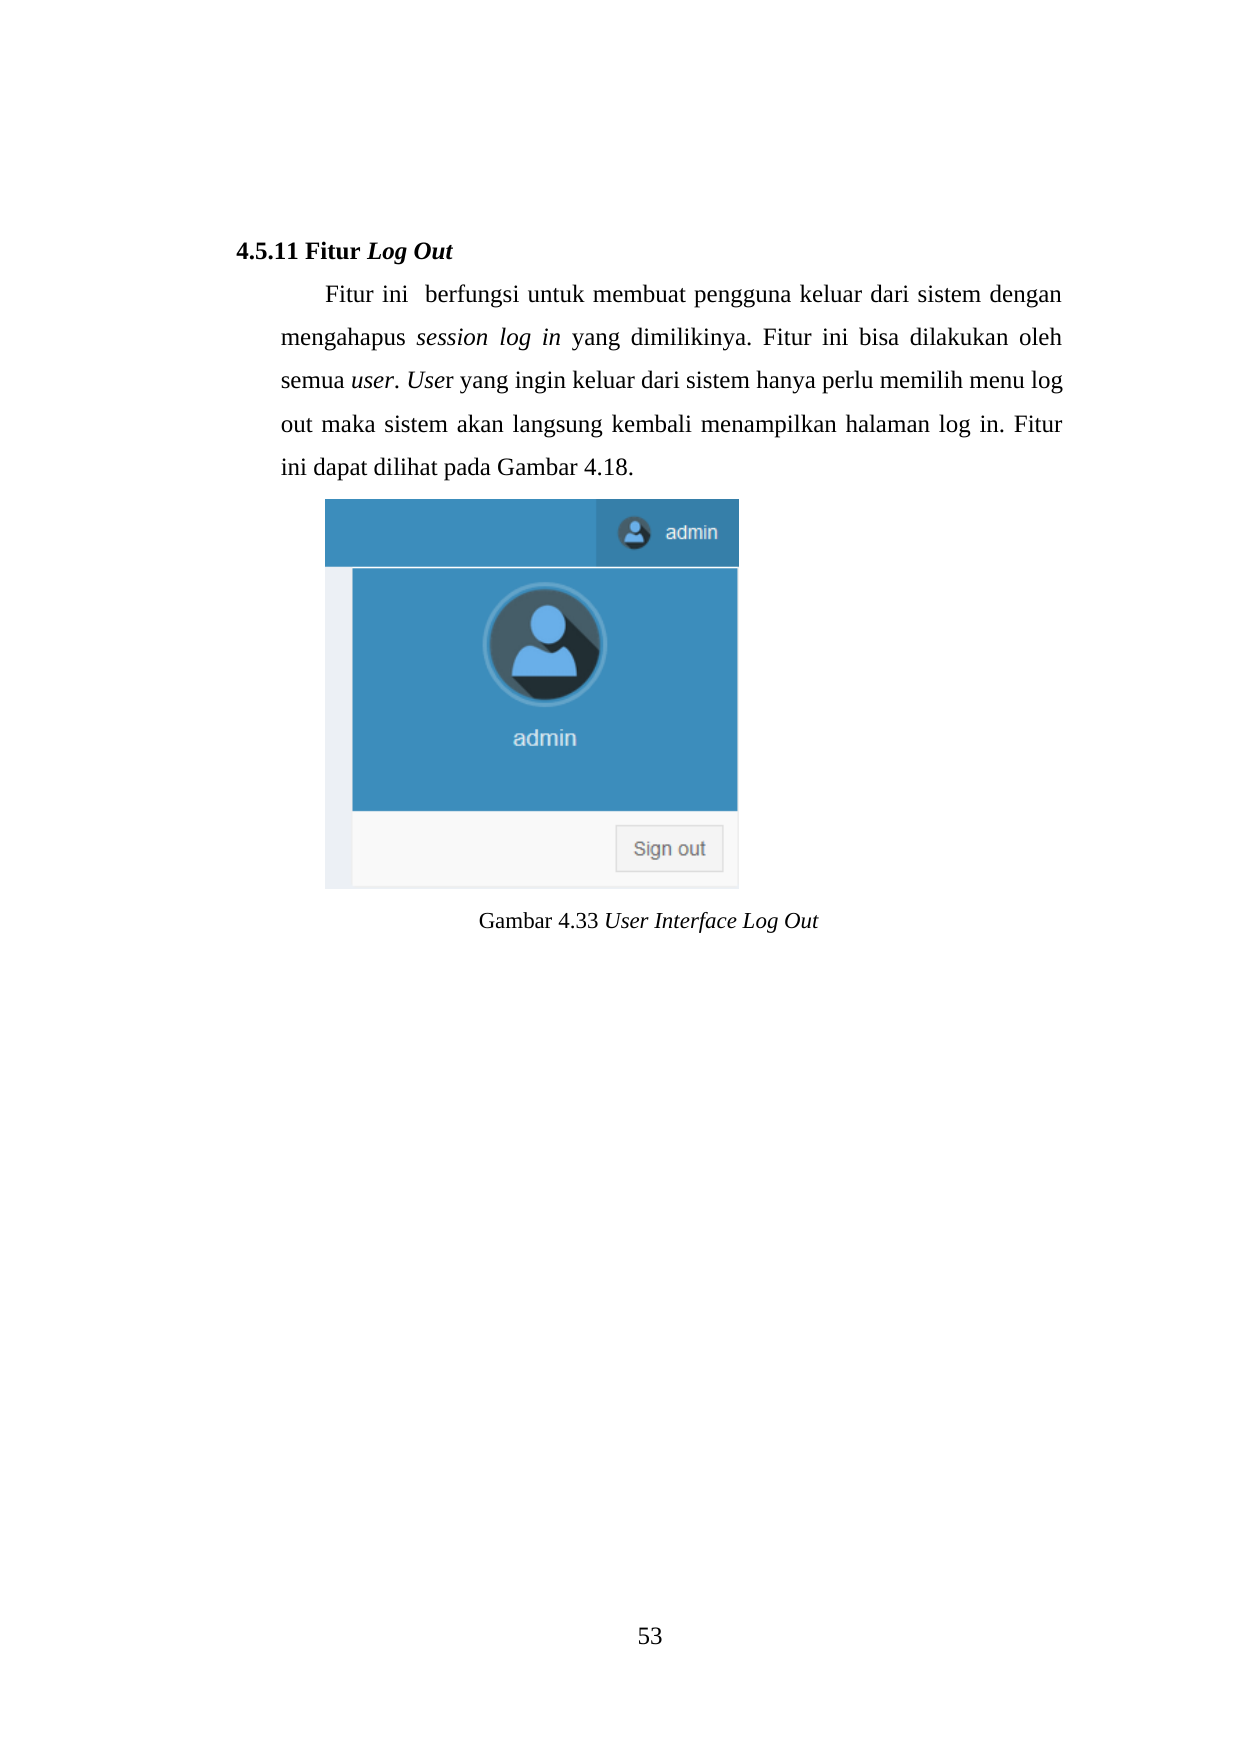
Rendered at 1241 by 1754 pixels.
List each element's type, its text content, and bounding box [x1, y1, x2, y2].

text Gambar 4.19 User Interface Log Out [236, 907, 1063, 933]
text Fitur ini berfungsi untuk membuat pengguna keluar dari sistem dengan mengahapus session log in yang dimilikinya. Fitur ini bisa dilakukan oleh semua user. User yang ingin keluar dari sistem hanya perlu memilih menu log out maka sistem akan langsung kembali menampilkan halaman log in. Fitur ini dapat dilihat pada Gambar 4.18. [281, 279, 1063, 481]
picture [325, 499, 739, 889]
subtitle Fitur Log Out [236, 236, 1063, 265]
